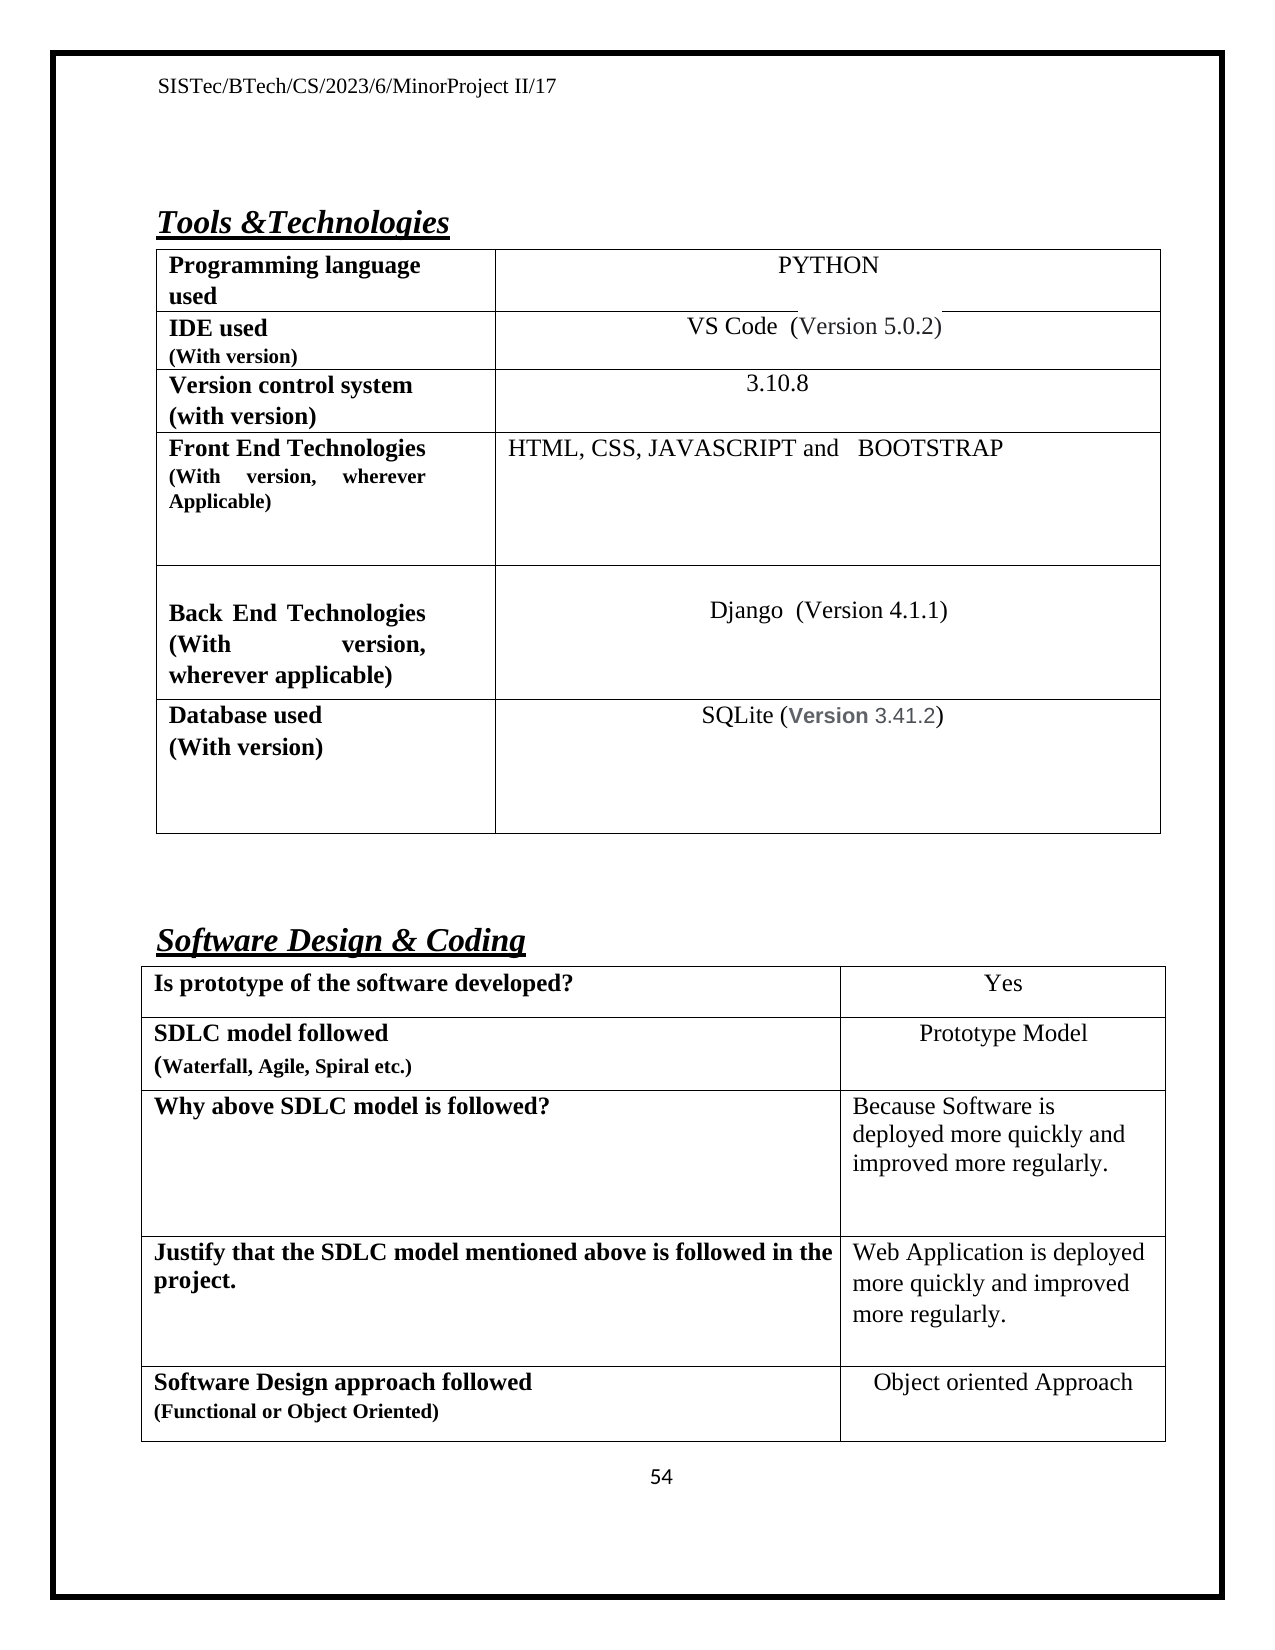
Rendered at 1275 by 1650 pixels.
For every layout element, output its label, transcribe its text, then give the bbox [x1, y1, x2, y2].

table_cell Because Software is deployed more quickly and improved more regularly. [841, 1091, 1165, 1236]
table_header PYTHON [496, 250, 1160, 311]
table_cell Database used (With version) [157, 700, 495, 832]
text Software Design & Coding [156, 920, 1166, 958]
table_cell Django (Version 4.1.1) [496, 566, 1160, 699]
table_cell 3.10.8 [496, 370, 1160, 432]
table_header Yes [841, 967, 1165, 1017]
table_cell Front End Technologies (With version, wherever Applicable) [157, 433, 495, 565]
table_cell Why above SDLC model is followed? [142, 1091, 840, 1236]
table_cell SDLC model followed (Waterfall, Agile, Spiral etc.) [142, 1018, 840, 1090]
table_header Programming language used [157, 250, 495, 311]
table_cell SQLite (Version 3.41.2) [496, 700, 1160, 832]
table_cell VS Code (Version 5.0.2) [496, 312, 1160, 369]
table_cell Prototype Model [841, 1018, 1165, 1090]
table_cell Object oriented Approach [841, 1367, 1165, 1441]
table_cell Back End Technologies (With version, wherever applicable) [157, 566, 495, 699]
table_cell IDE used (With version) [157, 312, 495, 369]
text Tools &Technologies [156, 203, 1166, 241]
table_cell Web Application is deployed more quickly and improved more regularly. [841, 1237, 1165, 1366]
table_cell Version control system (with version) [157, 370, 495, 432]
table_cell Software Design approach followed (Functional or Object Oriented) [142, 1367, 840, 1441]
table_cell Justify that the SDLC model mentioned above is followed in the project. [142, 1237, 840, 1366]
table_header Is prototype of the software developed? [142, 967, 840, 1017]
table_cell HTML, CSS, JAVASCRIPT and BOOTSTRAP [496, 433, 1160, 565]
